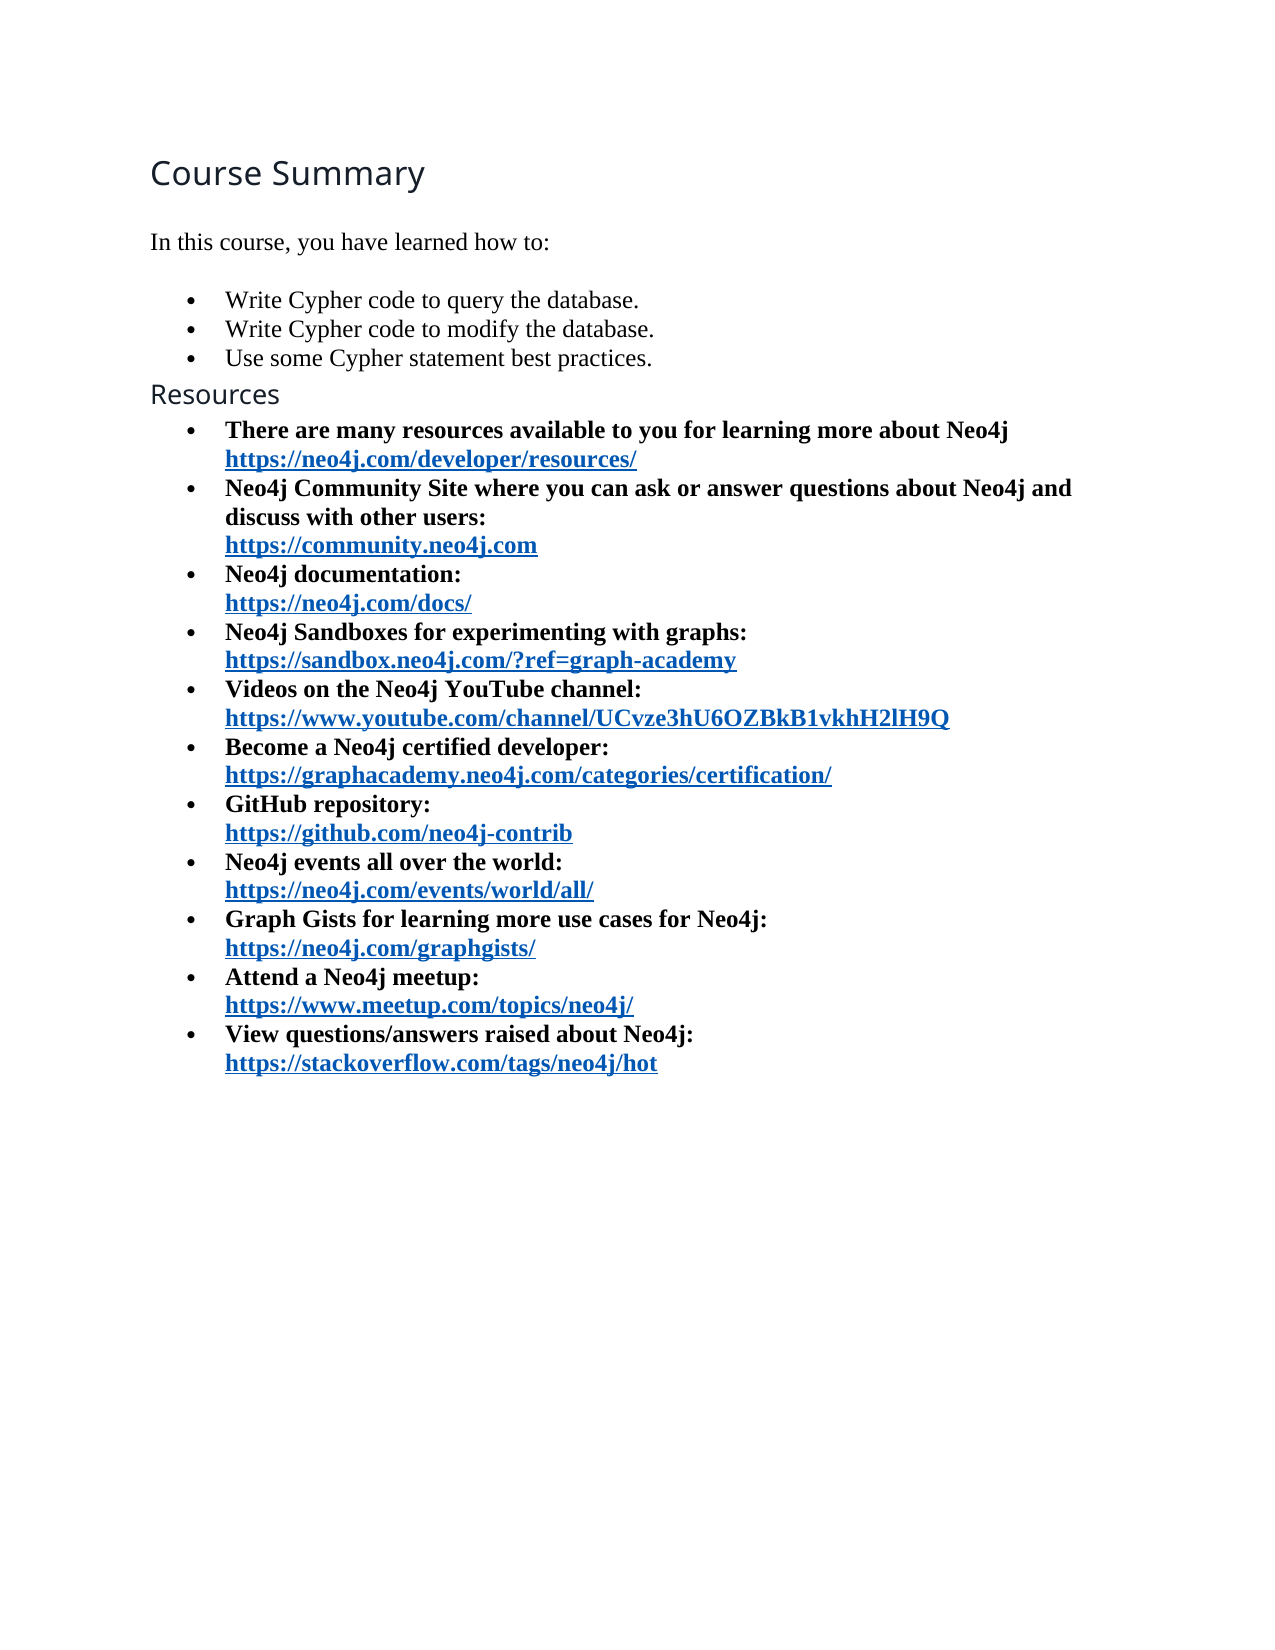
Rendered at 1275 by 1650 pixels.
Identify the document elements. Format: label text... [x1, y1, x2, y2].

list There are many resources available to you for learning more about Neo4j https://neo4j.com/developer/resources/ [187, 415, 1125, 473]
subtitle Resources [150, 376, 1125, 412]
list View questions/answers raised about Neo4j: https://stackoverflow.com/tags/neo4j/hot [187, 1019, 1125, 1077]
list Neo4j events all over the world: https://neo4j.com/events/world/all/ [187, 847, 1125, 904]
list Neo4j documentation: https://neo4j.com/docs/ [187, 559, 1125, 617]
list Graph Gists for learning more use cases for Neo4j: https://neo4j.com/graphgists/ [187, 904, 1125, 962]
list Write Cypher code to modify the database. [187, 314, 1125, 343]
list Become a Neo4j certified developer: https://graphacademy.neo4j.com/categories/certification/ [187, 732, 1125, 789]
list Write Cypher code to query the database. [187, 285, 1125, 314]
list Videos on the Neo4j YouTube channel: https://www.youtube.com/channel/UCvze3hU6OZBkB1vkhH2lH9Q [187, 674, 1125, 732]
list Use some Cypher statement best practices. [187, 343, 1125, 371]
list GitHub repository: https://github.com/neo4j-contrib [187, 789, 1125, 847]
list Neo4j Sandboxes for experimenting with graphs: https://sandbox.neo4j.com/?ref=graph-academy [187, 617, 1125, 674]
text In this course, you have learned how to: [150, 227, 1125, 256]
list Neo4j Community Site where you can ask or answer questions about Neo4j and discuss with other users: https://community.neo4j.com [187, 473, 1125, 559]
subtitle Course Summary [150, 150, 1125, 195]
list Attend a Neo4j meetup: https://www.meetup.com/topics/neo4j/ [187, 962, 1125, 1019]
